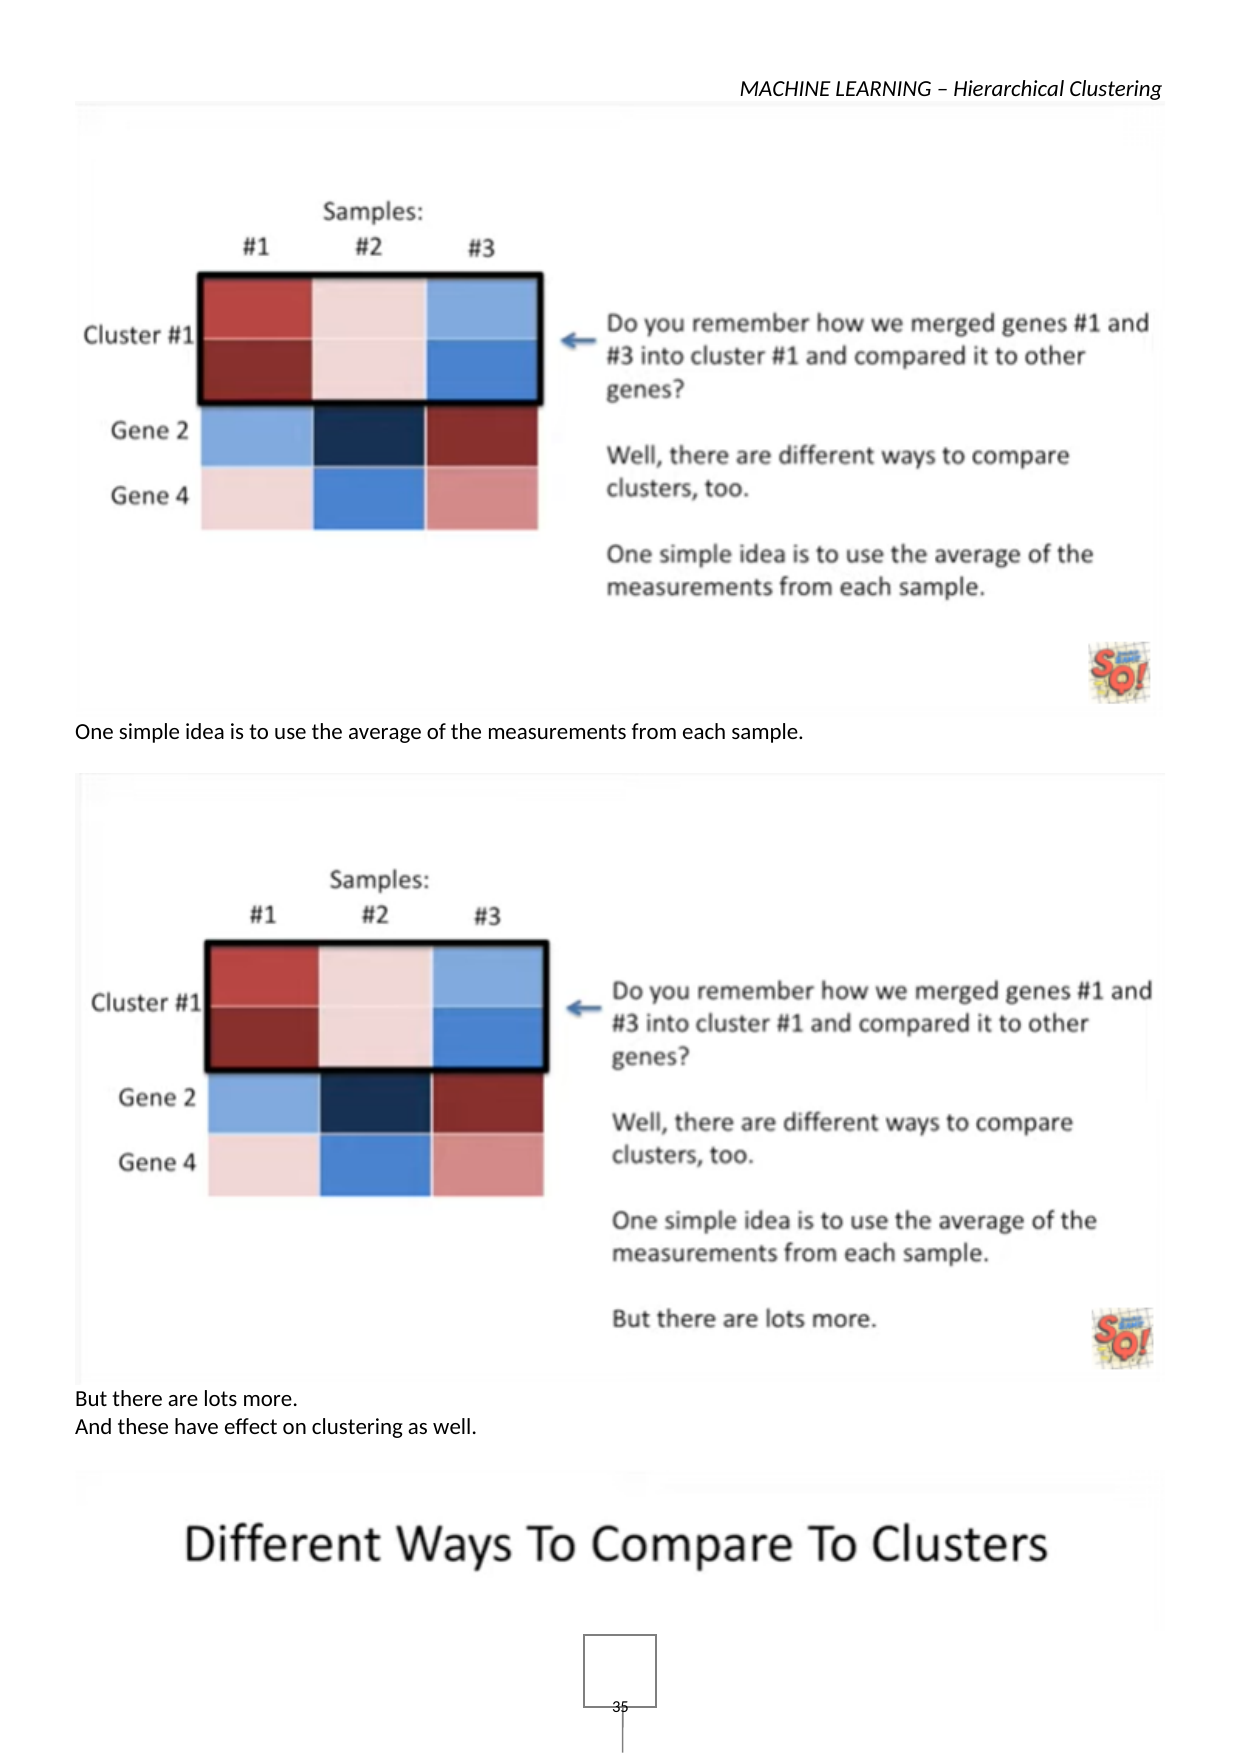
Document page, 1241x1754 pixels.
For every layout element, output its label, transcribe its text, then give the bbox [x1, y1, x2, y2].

text But there are lots more. [75, 1385, 1165, 1412]
picture [75, 101, 1166, 718]
picture [75, 1468, 1166, 1631]
text One simple idea is to use the average of the measurements from each sample. [75, 718, 1165, 745]
text And these have effect on clustering as well. [75, 1412, 1165, 1441]
picture [75, 773, 1166, 1385]
